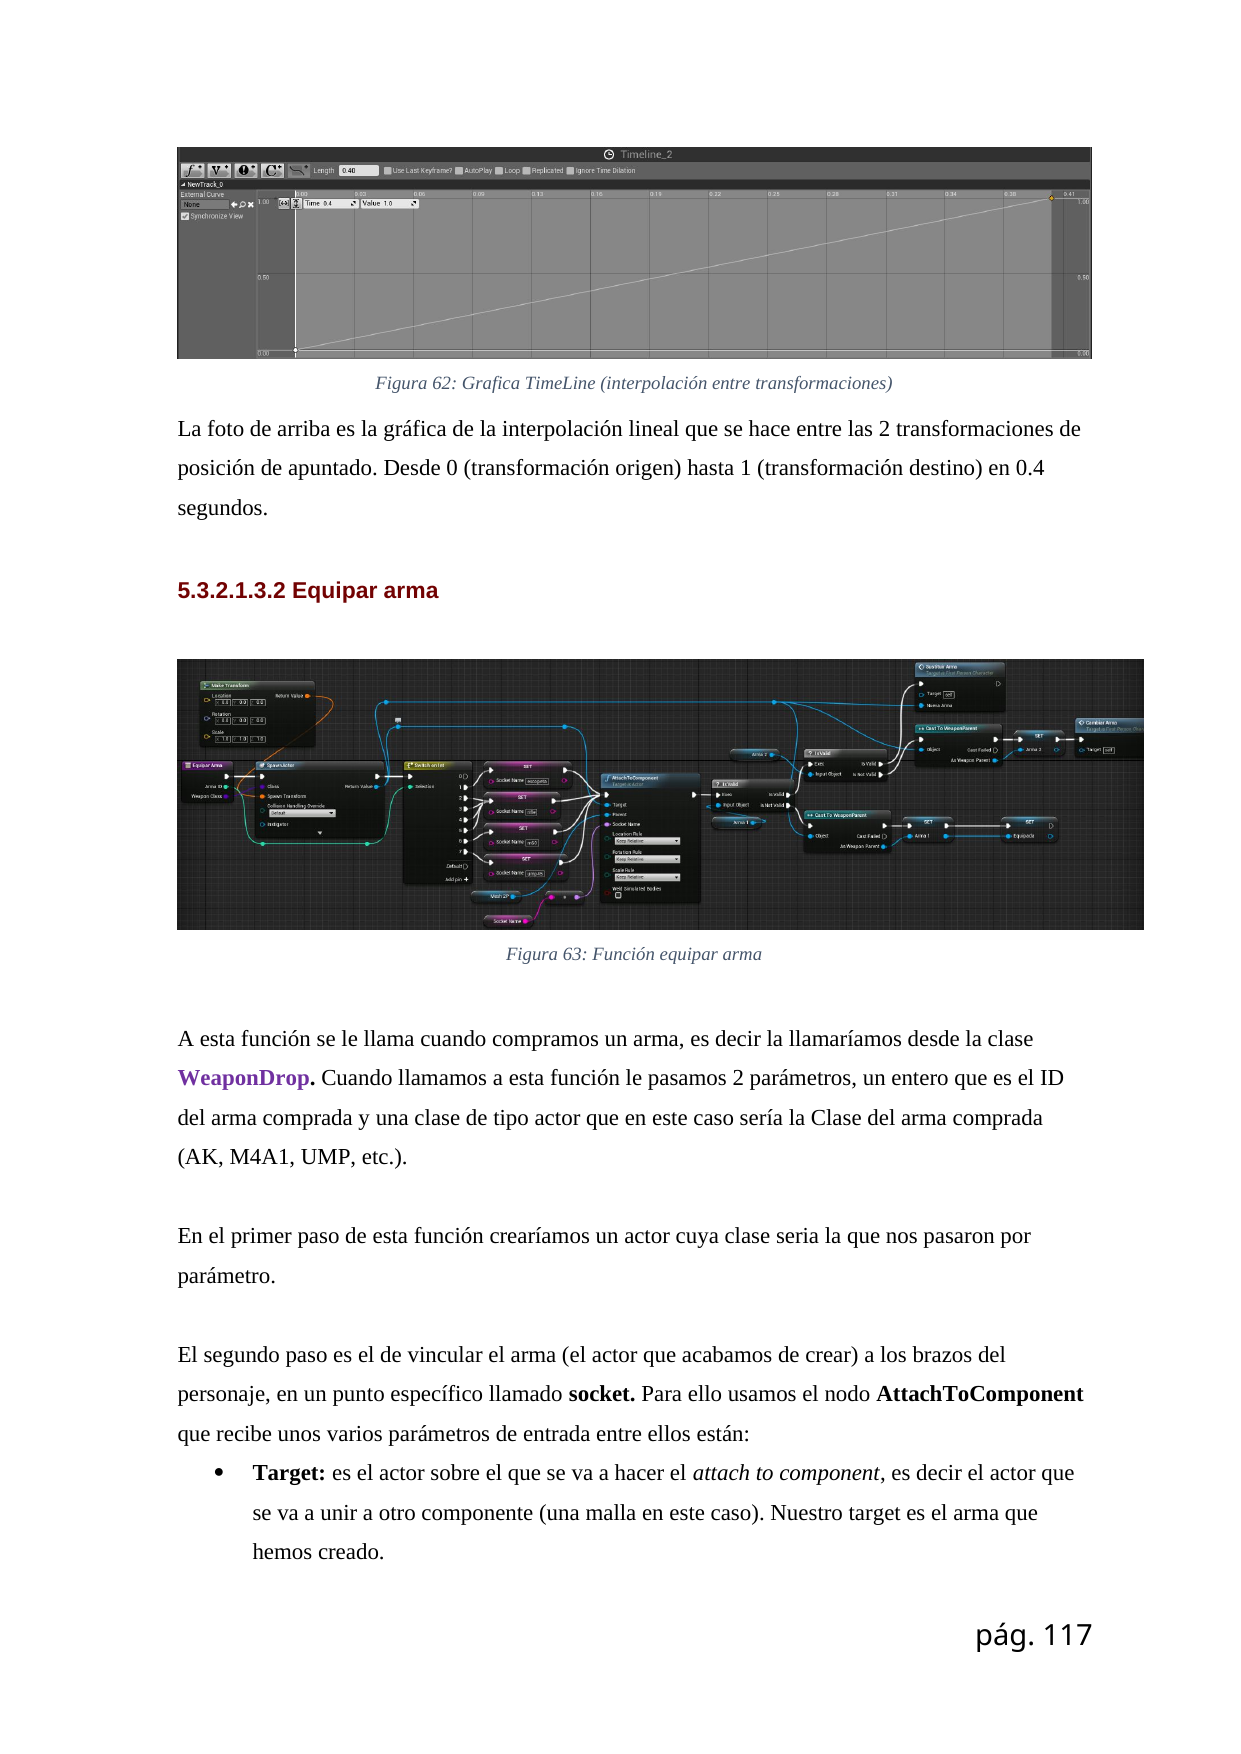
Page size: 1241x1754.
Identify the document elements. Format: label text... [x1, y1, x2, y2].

text La foto de arriba es la gráfica de la interpolación lineal que se hace entre las 2 transformaciones de posición de apuntado. Desde 0 (transformación origen) hasta 1 (transformación destino) en 0.4 segundos. [177, 415, 1092, 520]
text El segundo paso es el de vincular el arma (el actor que acabamos de crear) a los brazos del personaje, en un punto específico llamado socket. Para ello usamos el nodo AttachToComponent que recibe unos varios parámetros de entrada entre ellos están: [177, 1341, 1092, 1446]
text En el primer paso de esta función crearíamos un actor cuya clase seria la que nos pasaron por parámetro. [177, 1222, 1092, 1288]
picture [177, 659, 1144, 930]
list Target: es el actor sobre el que se va a hacer el attach to component, es decir el actor que se va a unir a otro componente (una malla en este caso). Nuestro target es el arma que hemos creado. [215, 1459, 1092, 1564]
subtitle 5.3.2.1.3.2 Equipar arma [177, 577, 1092, 603]
picture [177, 147, 1092, 359]
text Figura 63: Función equipar arma [177, 943, 1092, 965]
text Figura 62: Grafica TimeLine (interpolación entre transformaciones) [177, 372, 1092, 394]
text A esta función se le llama cuando compramos un arma, es decir la llamaríamos desde la clase WeaponDrop. Cuando llamamos a esta función le pasamos 2 parámetros, un entero que es el ID del arma comprada y una clase de tipo actor que en este caso sería la Clase del arma comprada (AK, M4A1, UMP, etc.). [177, 1025, 1092, 1170]
